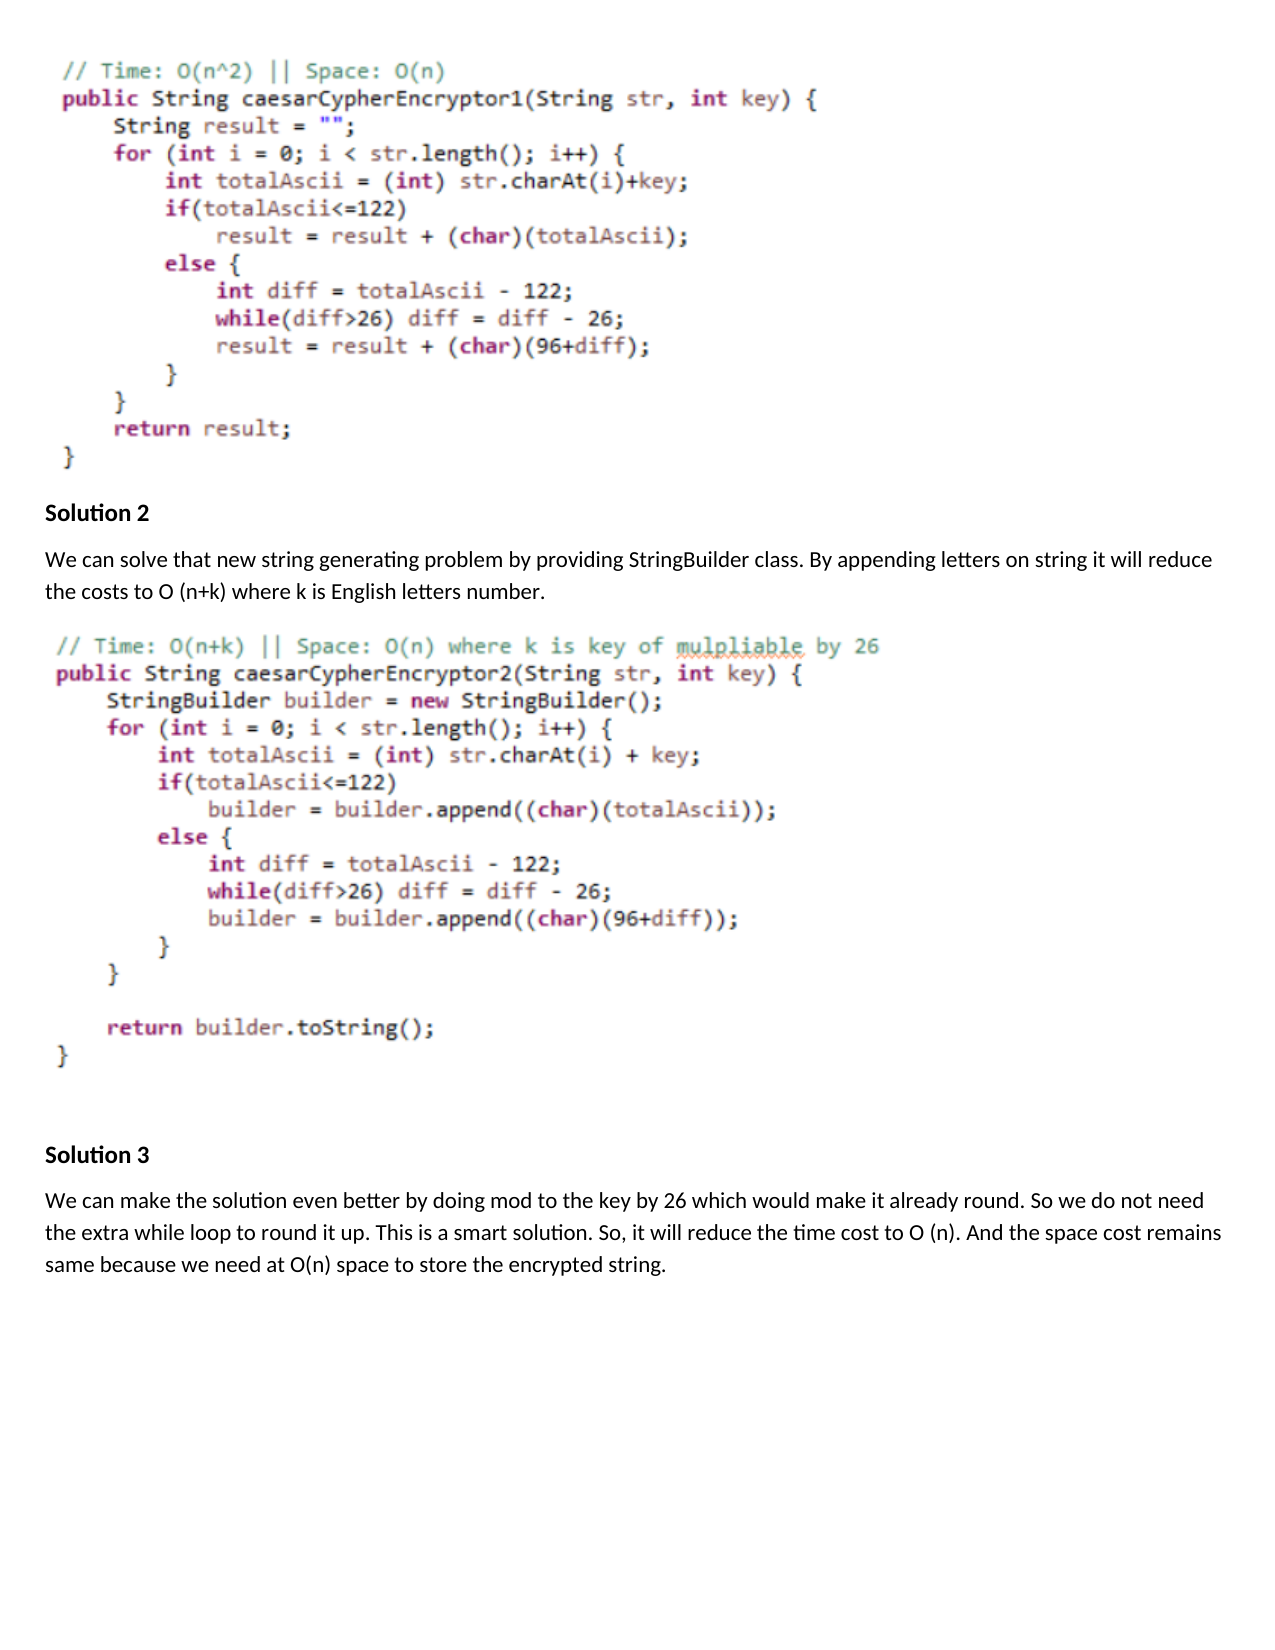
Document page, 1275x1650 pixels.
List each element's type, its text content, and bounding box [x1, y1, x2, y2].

text Solution 3 [45, 1139, 1230, 1169]
text Solution 2 [45, 497, 1230, 528]
text We can make the solution even better by doing mod to the key by 26 which would make it already round. So we do not need the extra while loop to round it up. This is a smart solution. So, it will reduce the time cost to O (n). And the space cost remains same because we need at O(n) space to store the encrypted string. [45, 1186, 1230, 1279]
picture [45, 45, 834, 481]
text We can solve that new string generating problem by providing StringBuilder class. By appending letters on string it will reduce the costs to O (n+k) where k is English letters number. [45, 545, 1230, 605]
picture [45, 621, 894, 1078]
